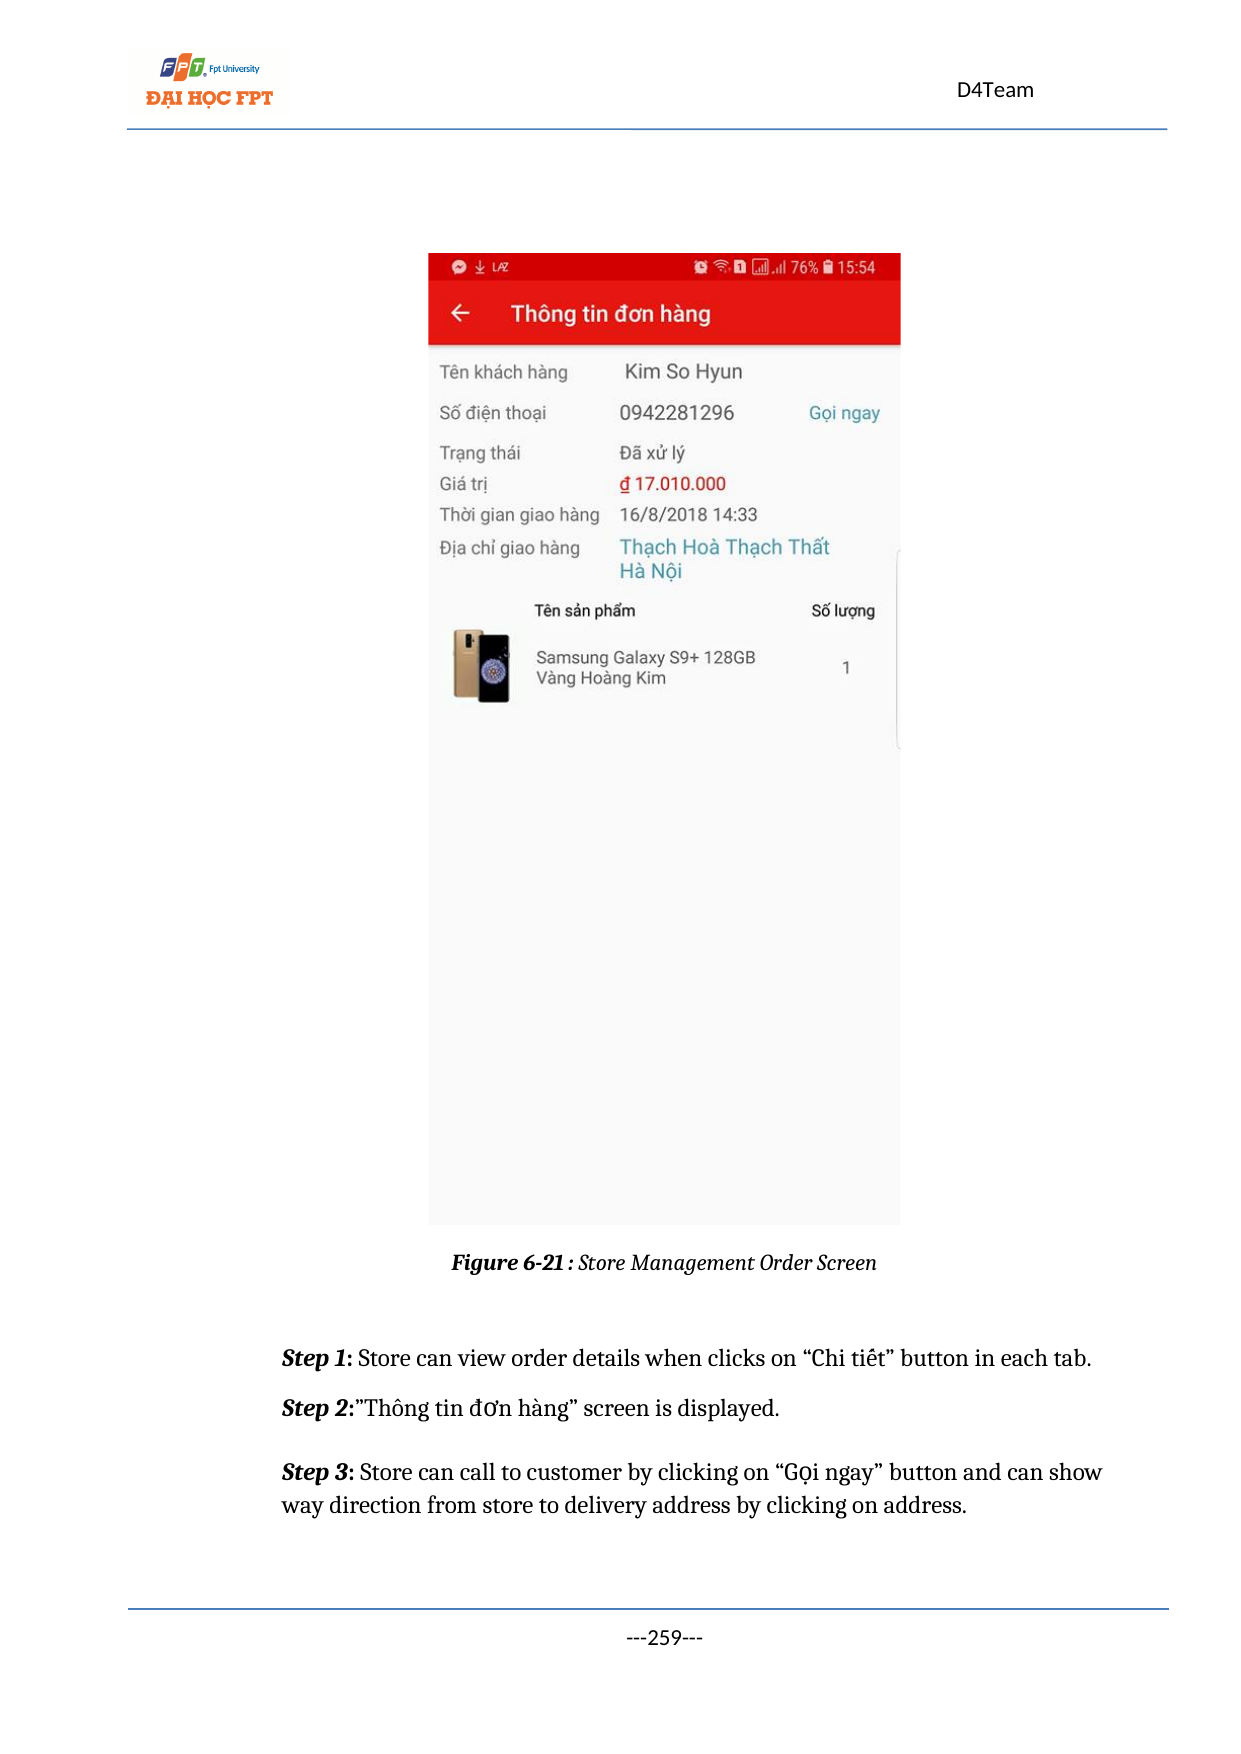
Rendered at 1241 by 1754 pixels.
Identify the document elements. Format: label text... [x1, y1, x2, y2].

text Step 2:”Thông tin đơn hàng” screen is displayed. [207, 1394, 1122, 1423]
text Step 1: Store can view order details when clicks on “Chi tiết” button in each tab. [207, 1344, 1122, 1373]
text Step 3: Store can call to customer by clicking on “Gọi ngay” button and can show way direction from store to delivery address by clicking on address. [282, 1458, 1122, 1519]
text Figure 6-21 : Store Management Order Screen [207, 1250, 1122, 1276]
picture [129, 46, 290, 116]
picture [428, 253, 901, 1225]
